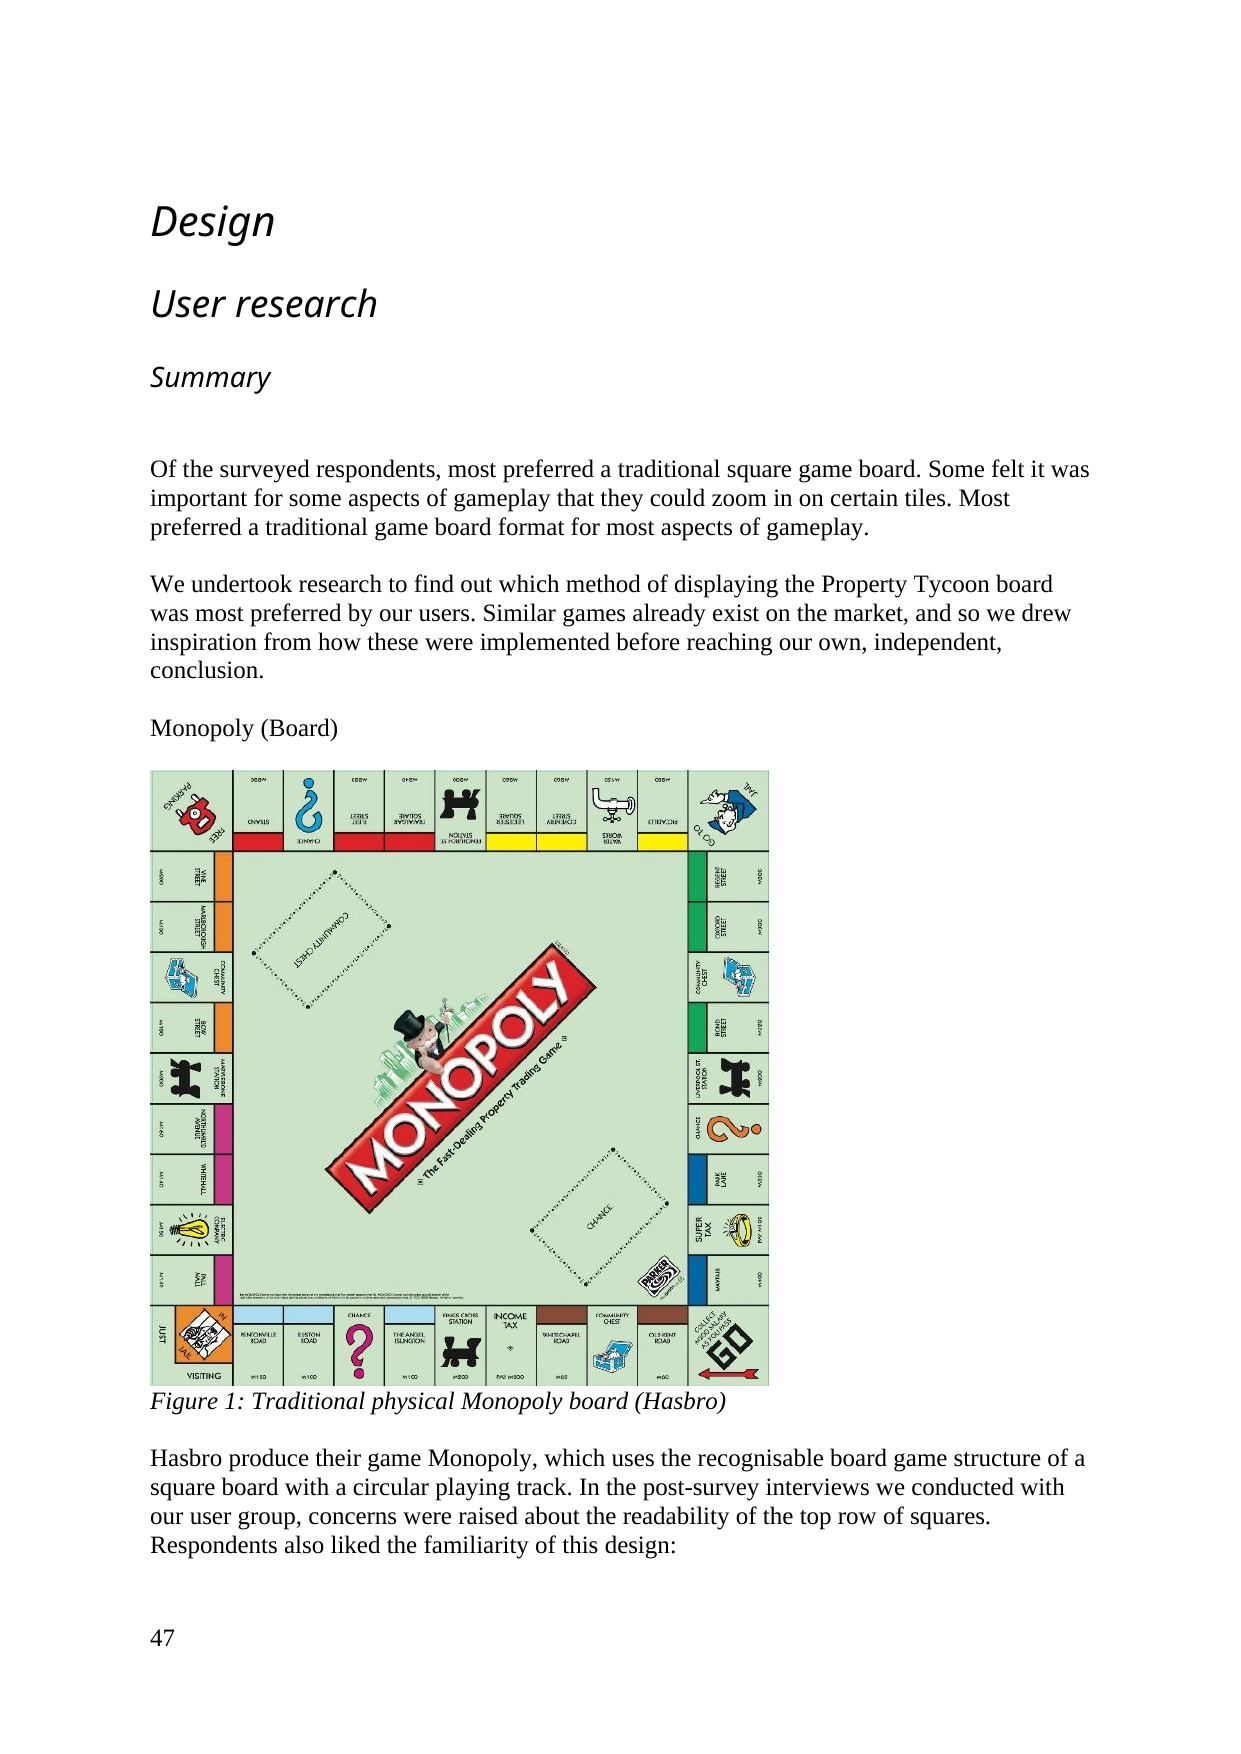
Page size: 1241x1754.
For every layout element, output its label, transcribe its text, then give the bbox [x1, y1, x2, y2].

text Of the surveyed respondents, most preferred a traditional square game board. Some felt it was important for some aspects of gameplay that they could zoom in on certain tiles. Most preferred a traditional game board format for most aspects of gameplay. We undertook research to find out which method of displaying the Property Tycoon board was most preferred by our users. Similar games already exist on the market, and so we drew inspiration from how these were implemented before reaching our own, independent, conclusion. [150, 425, 1090, 684]
subtitle User research [150, 278, 1090, 329]
text Figure 1: Traditional physical Monopoly board (Hasbro) [150, 1386, 1090, 1415]
subtitle Design [150, 192, 1090, 248]
text Hasbro produce their game Monopoly, which uses the recognisable board game structure of a square board with a circular playing track. In the post-survey interviews we conducted with our user group, concerns were raised about the readability of the top row of squares. Respondents also liked the familiarity of this design: [150, 1415, 1090, 1587]
text Monopoly (Board) [150, 684, 1090, 742]
subtitle Summary [150, 358, 1090, 396]
picture [150, 770, 770, 1386]
